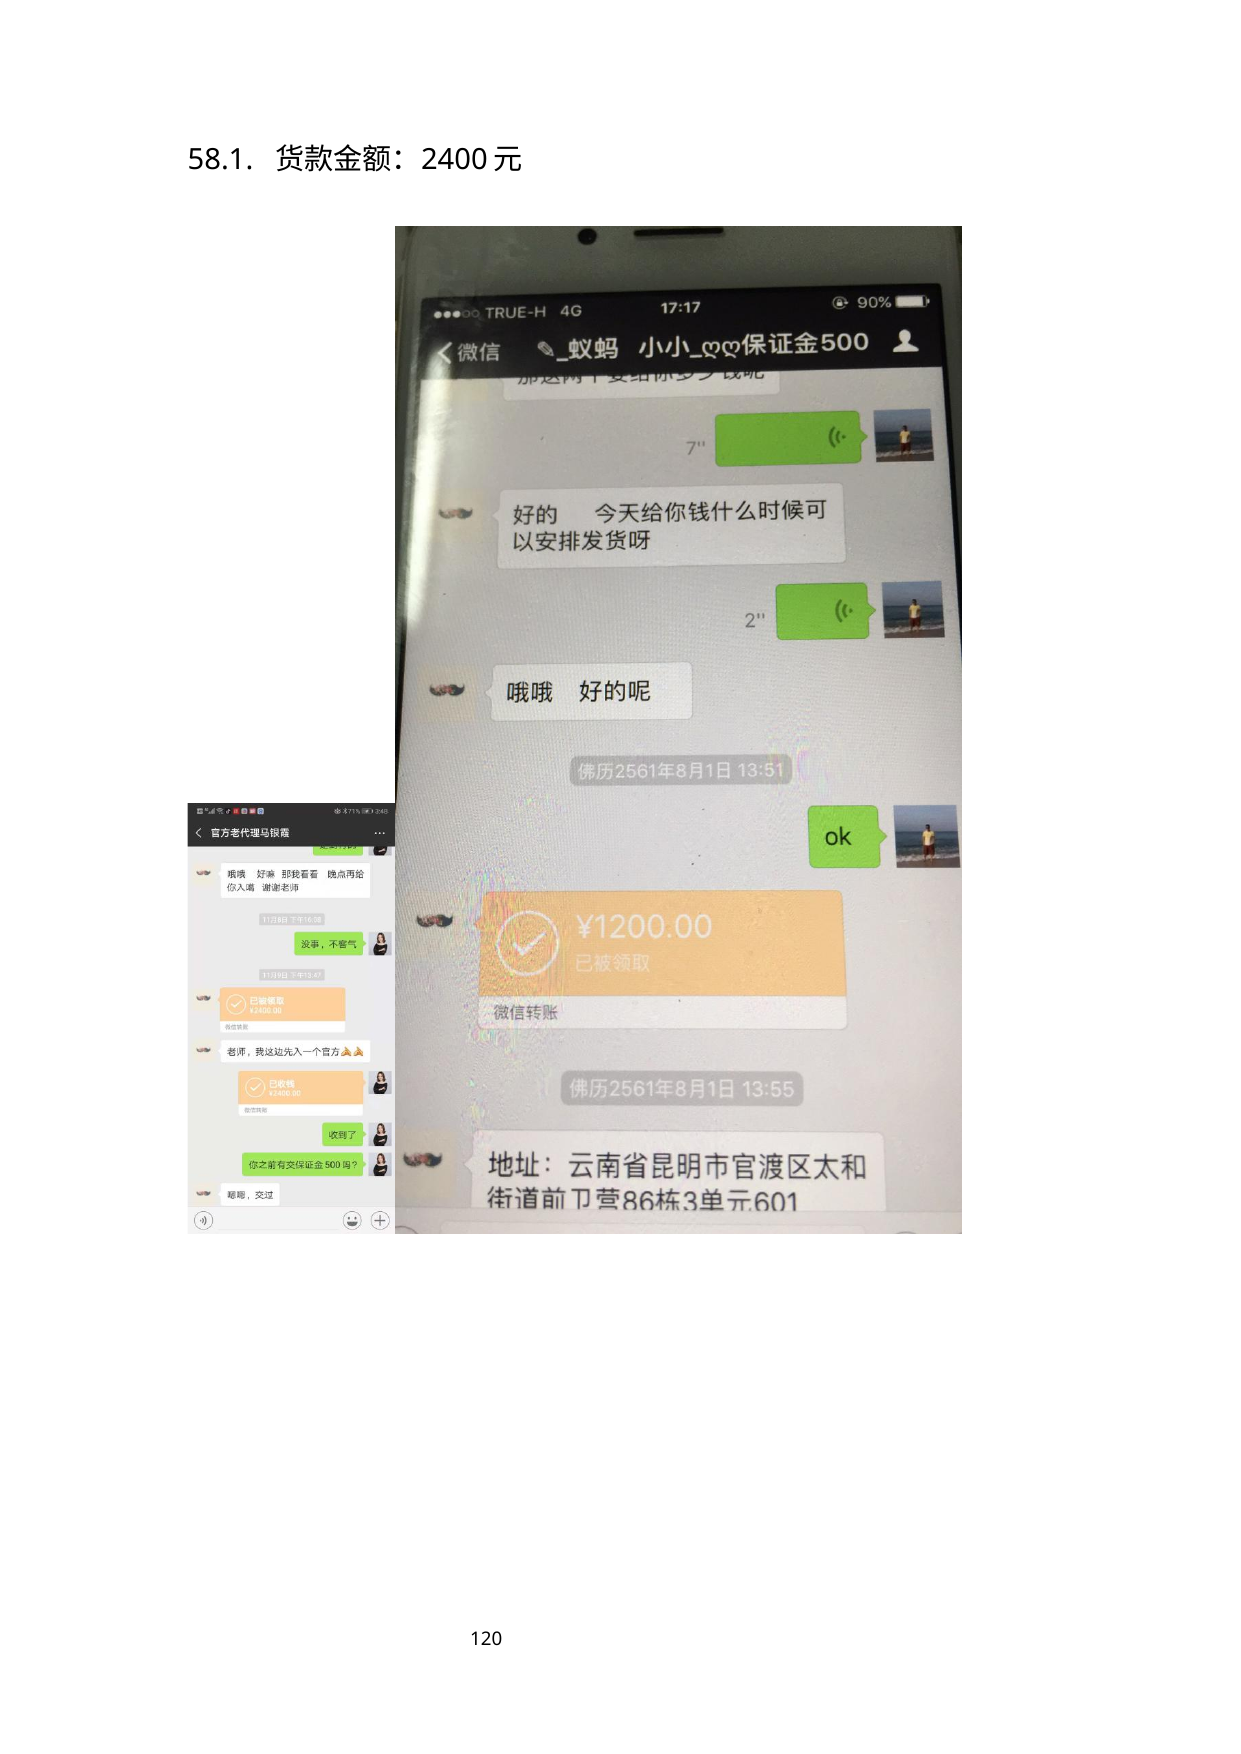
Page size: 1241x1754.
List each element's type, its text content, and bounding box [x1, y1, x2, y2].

picture [187, 226, 962, 1234]
subtitle 货款金额：2400元 [187, 124, 1053, 189]
